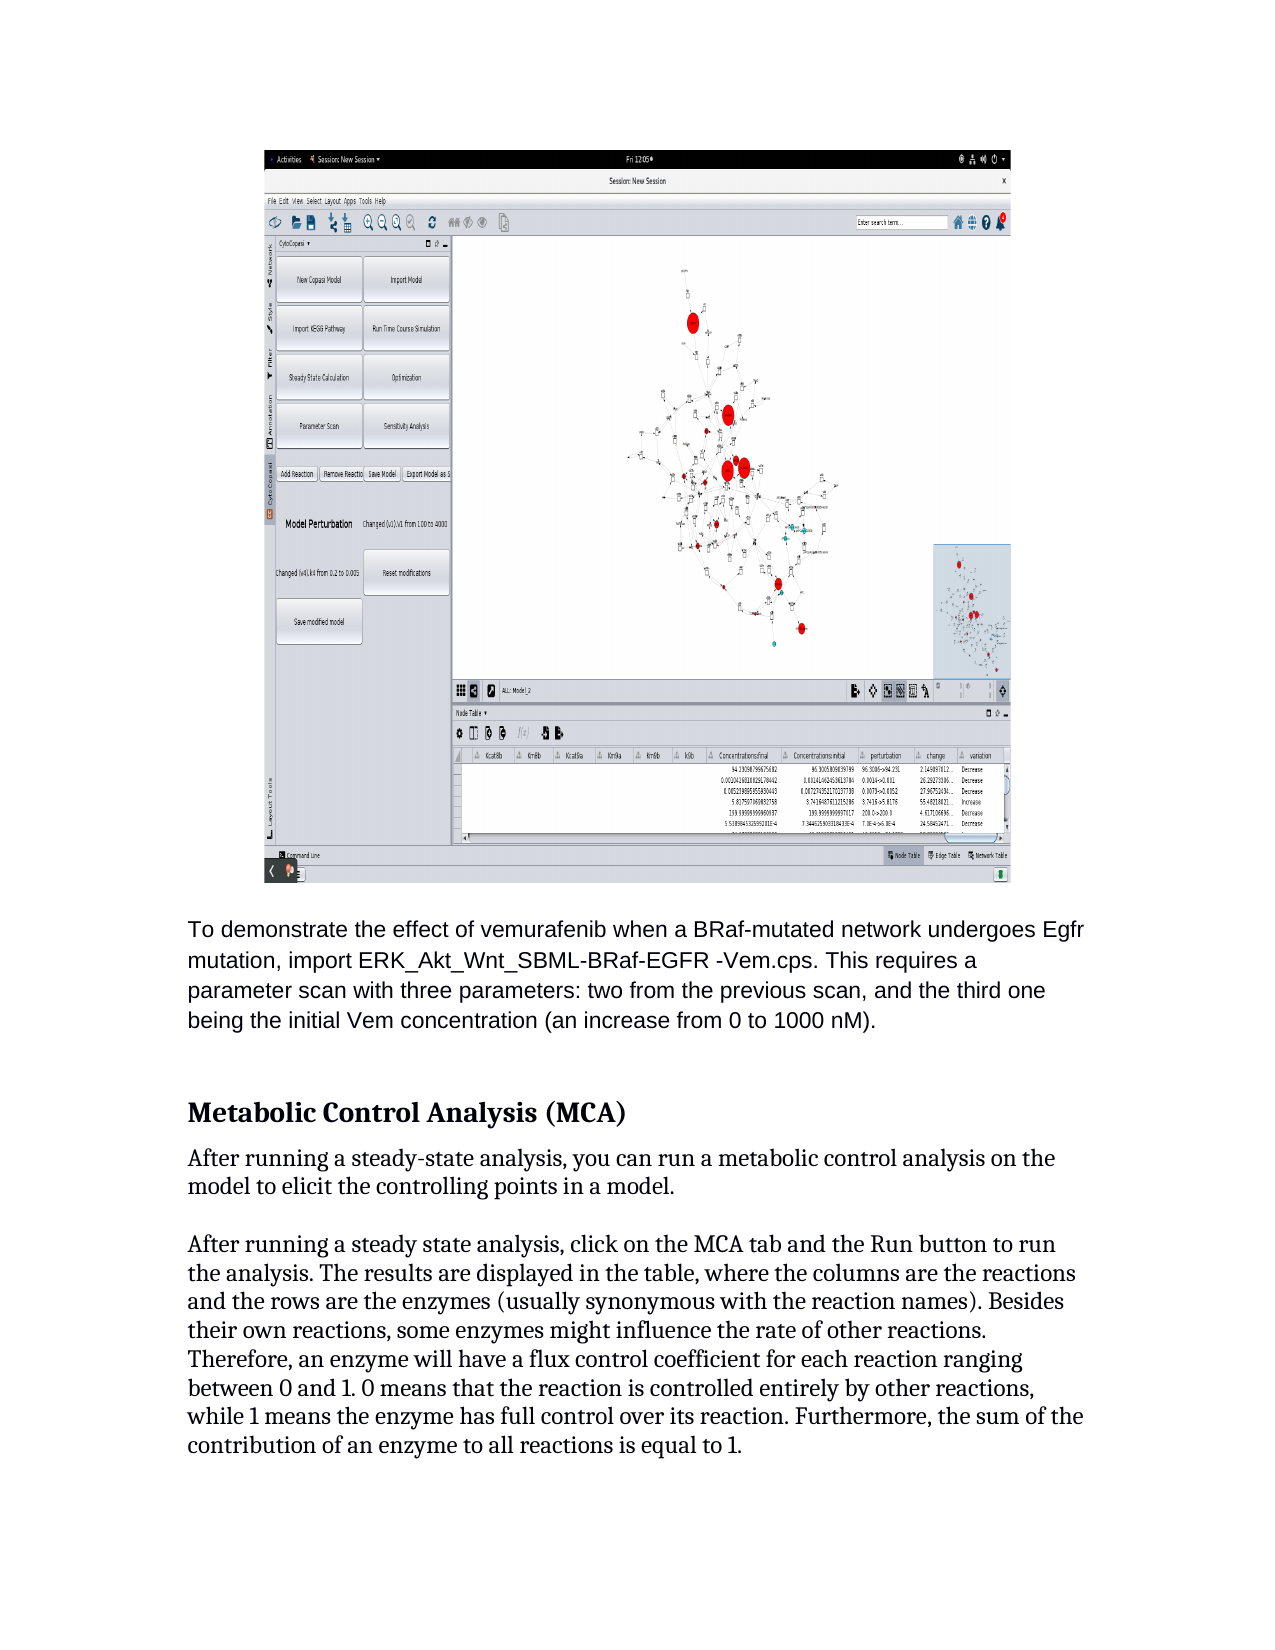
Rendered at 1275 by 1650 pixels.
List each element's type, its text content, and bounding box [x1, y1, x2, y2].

subtitle Metabolic Control Analysis (MCA) [187, 1097, 1087, 1130]
text After running a steady state analysis, click on the MCA tab and the Run button to run the analysis. The results are displayed in the table, where the columns are the reactions and the rows are the enzymes (usually synonymous with the reaction names). Besides their own reactions, some enzymes might influence the rate of other reactions. Therefore, an enzyme will have a flux control coefficient for each reaction ranging between 0 and 1. 0 means that the reaction is controlled entirely by other reactions, while 1 means the enzyme has full control over its reaction. Furthermore, the sum of the contribution of an enzyme to all reactions is equal to 1. [187, 1230, 1087, 1460]
text To demonstrate the effect of vemurafenib when a BRaf-mutated network undergoes Egfr mutation, import ERK_Akt_Wnt_SBML-BRaf-EGFR -Vem.cps. This requires a parameter scan with three parameters: two from the previous scan, and the third one being the initial Vem concentration (an increase from 0 to 1000 nM). [187, 916, 1087, 1033]
text After running a steady-state analysis, you can run a metabolic control analysis on the model to elicit the controlling points in a model. [187, 1143, 1087, 1201]
picture [264, 150, 1011, 883]
